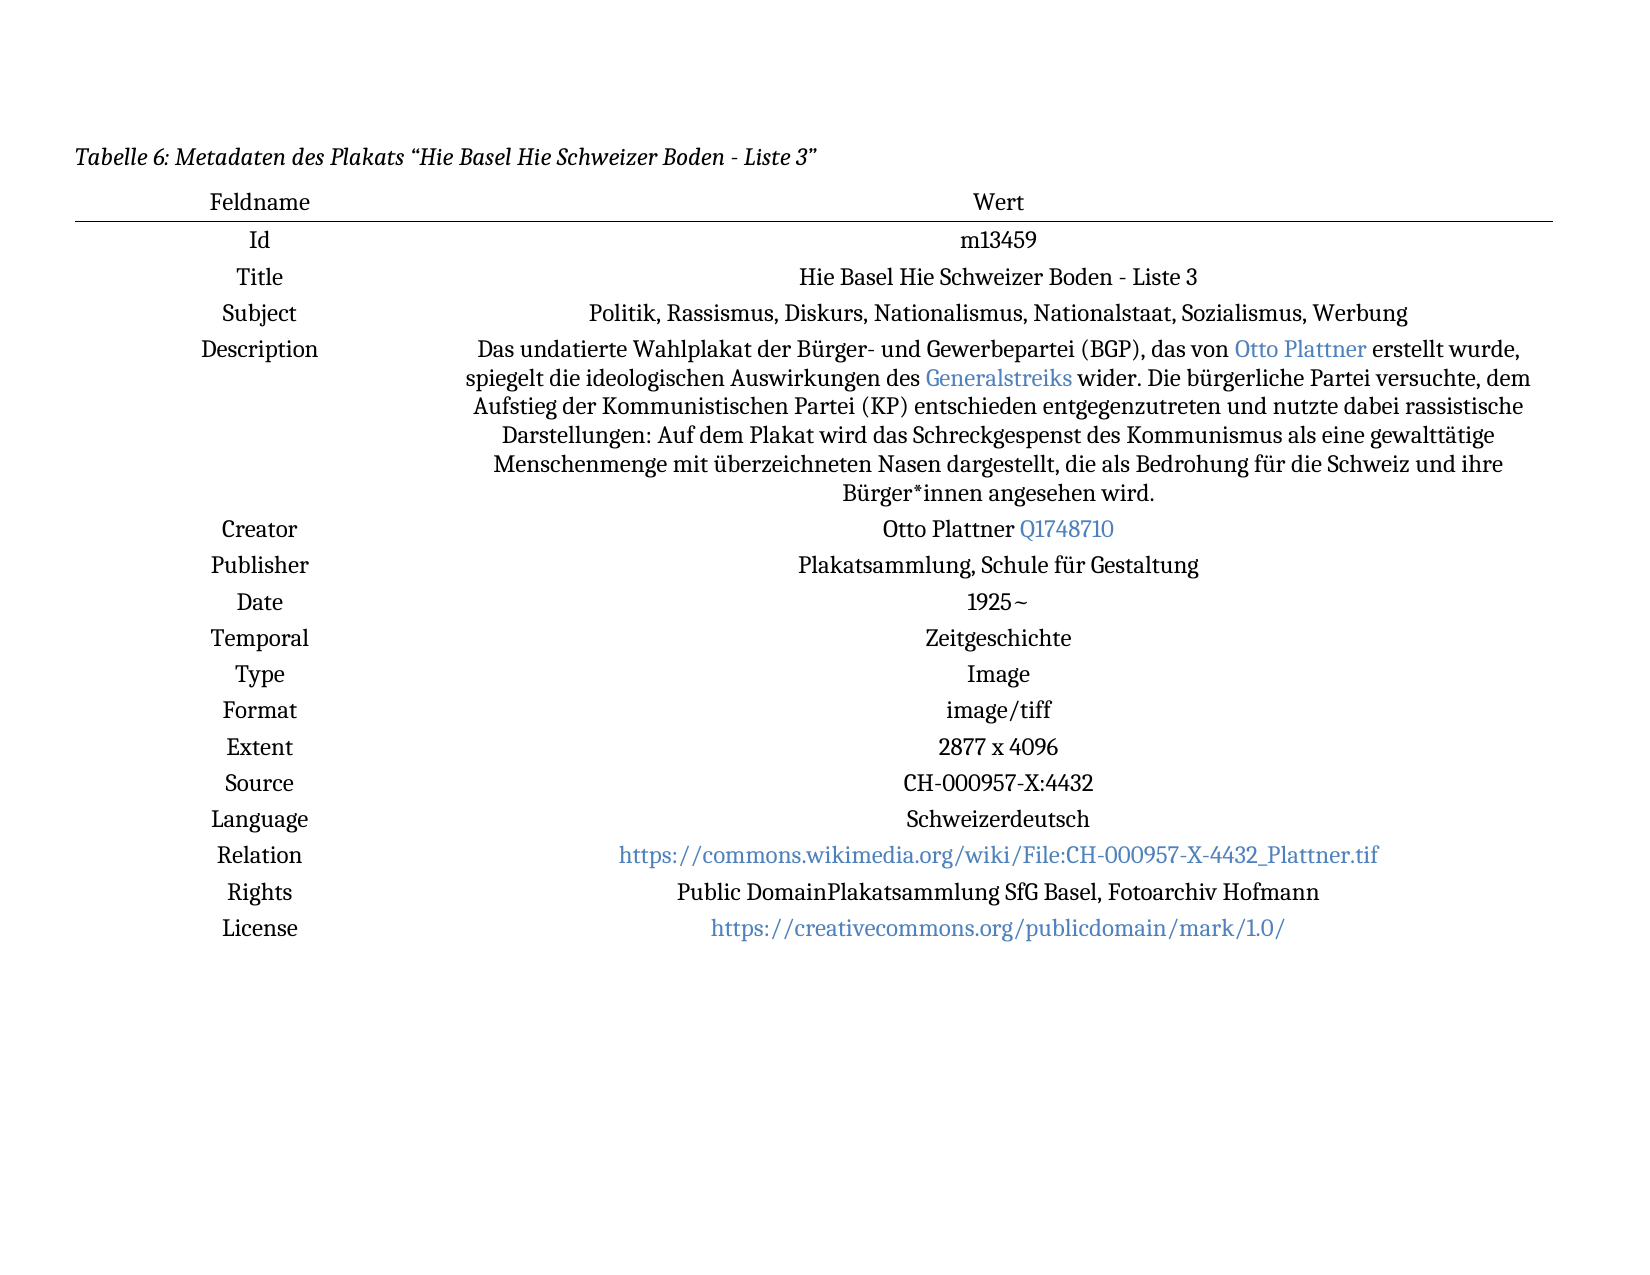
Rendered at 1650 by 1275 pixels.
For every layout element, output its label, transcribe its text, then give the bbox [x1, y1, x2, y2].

table_header Tabelle 6: Metadaten des Plakats “Hie Basel Hie Schweizer Boden - Liste 3” [64, 122, 1564, 946]
